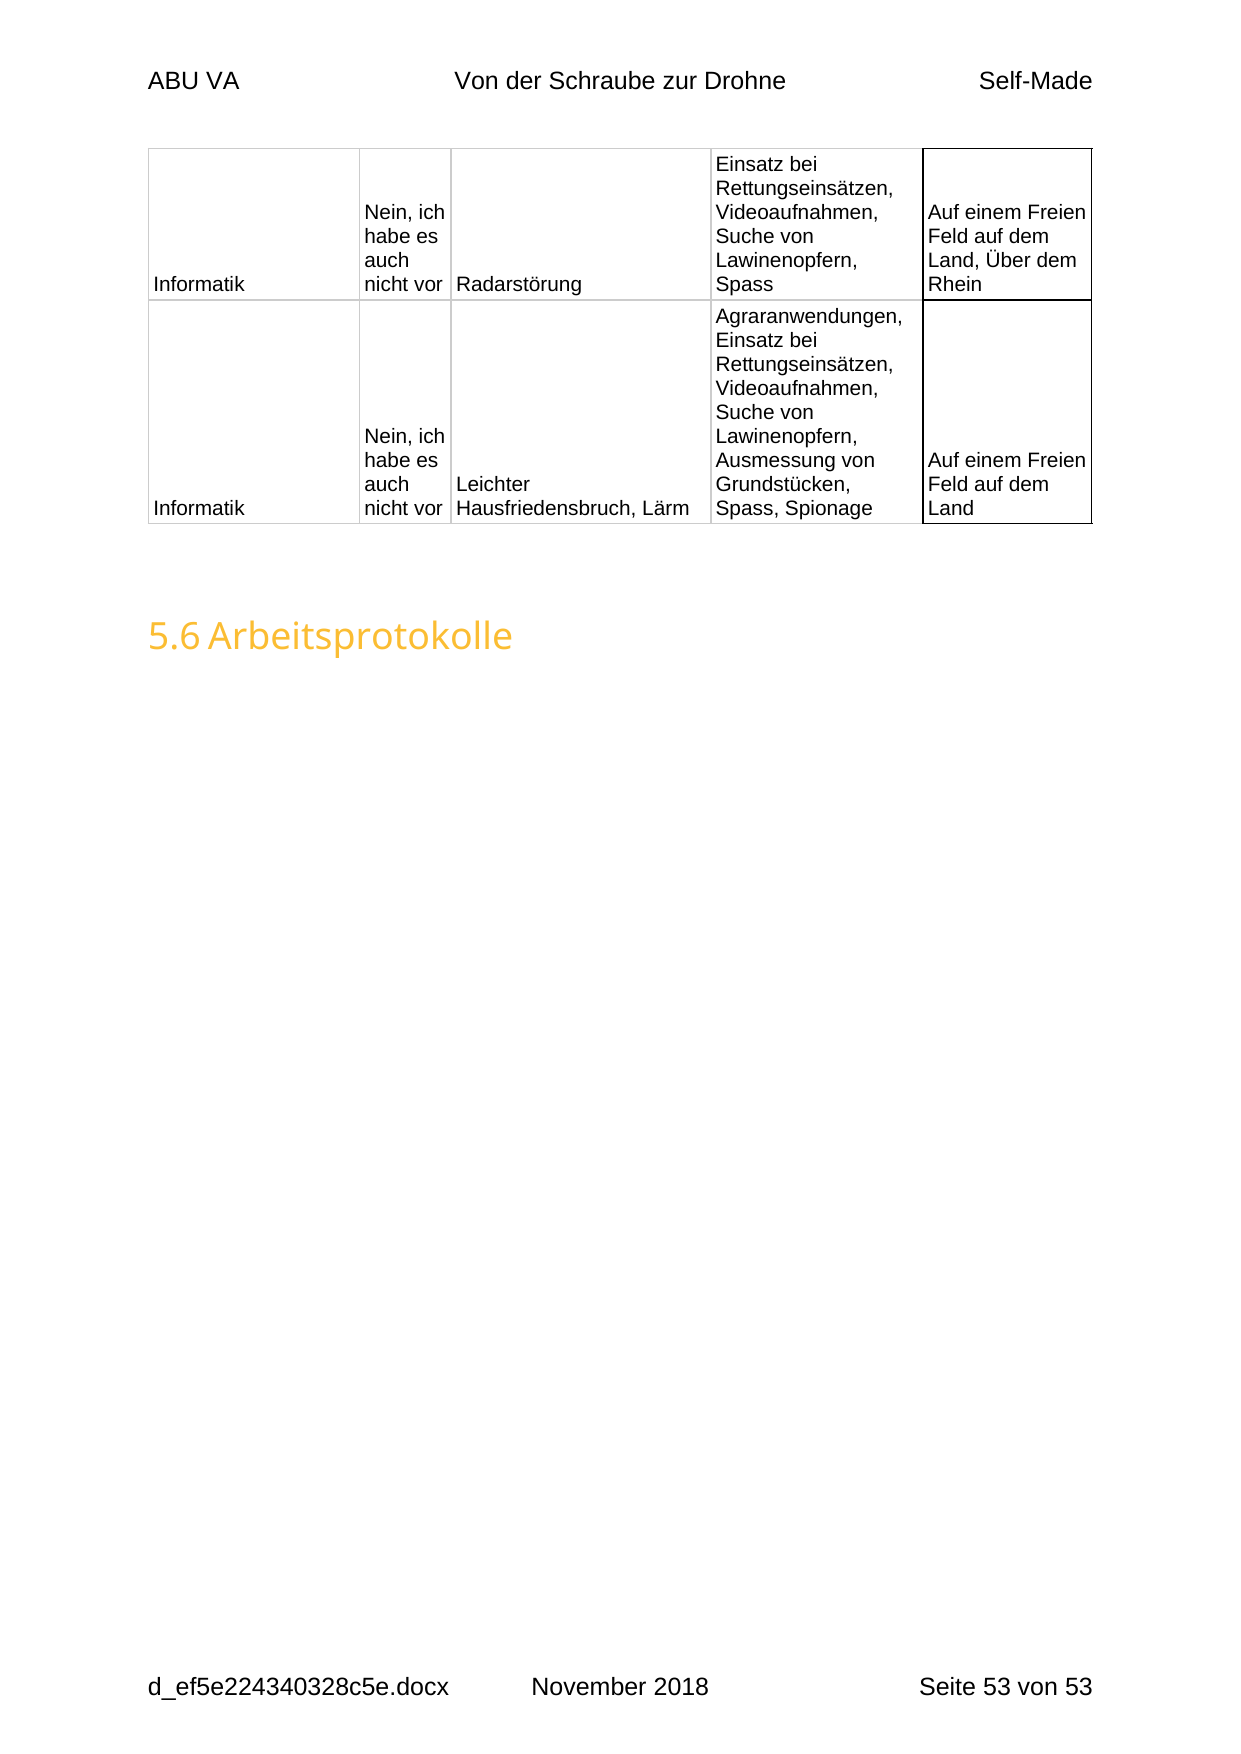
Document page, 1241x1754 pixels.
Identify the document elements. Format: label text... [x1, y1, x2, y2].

table_cell Informatik [149, 301, 359, 523]
table_cell Leichter Hausfriedensbruch, Lärm [452, 301, 710, 523]
table_cell Agraranwendungen, Einsatz bei Rettungseinsätzen, Videoaufnahmen, Suche von Lawinenopfern, Ausmessung von Grundstücken, Spass, Spionage [712, 301, 922, 523]
subtitle Arbeitsprotokolle [148, 609, 1093, 660]
table_cell Auf einem Freien Feld auf dem Land, Über dem Rhein [924, 149, 1091, 299]
table_cell Informatik [149, 149, 359, 299]
table_cell Auf einem Freien Feld auf dem Land [924, 301, 1091, 523]
table_cell Radarstörung [452, 149, 710, 299]
table_cell Nein, ich habe es auch nicht vor [360, 301, 450, 523]
table_cell Nein, ich habe es auch nicht vor [360, 149, 450, 299]
table_cell Einsatz bei Rettungseinsätzen, Videoaufnahmen, Suche von Lawinenopfern, Spass [712, 149, 922, 299]
